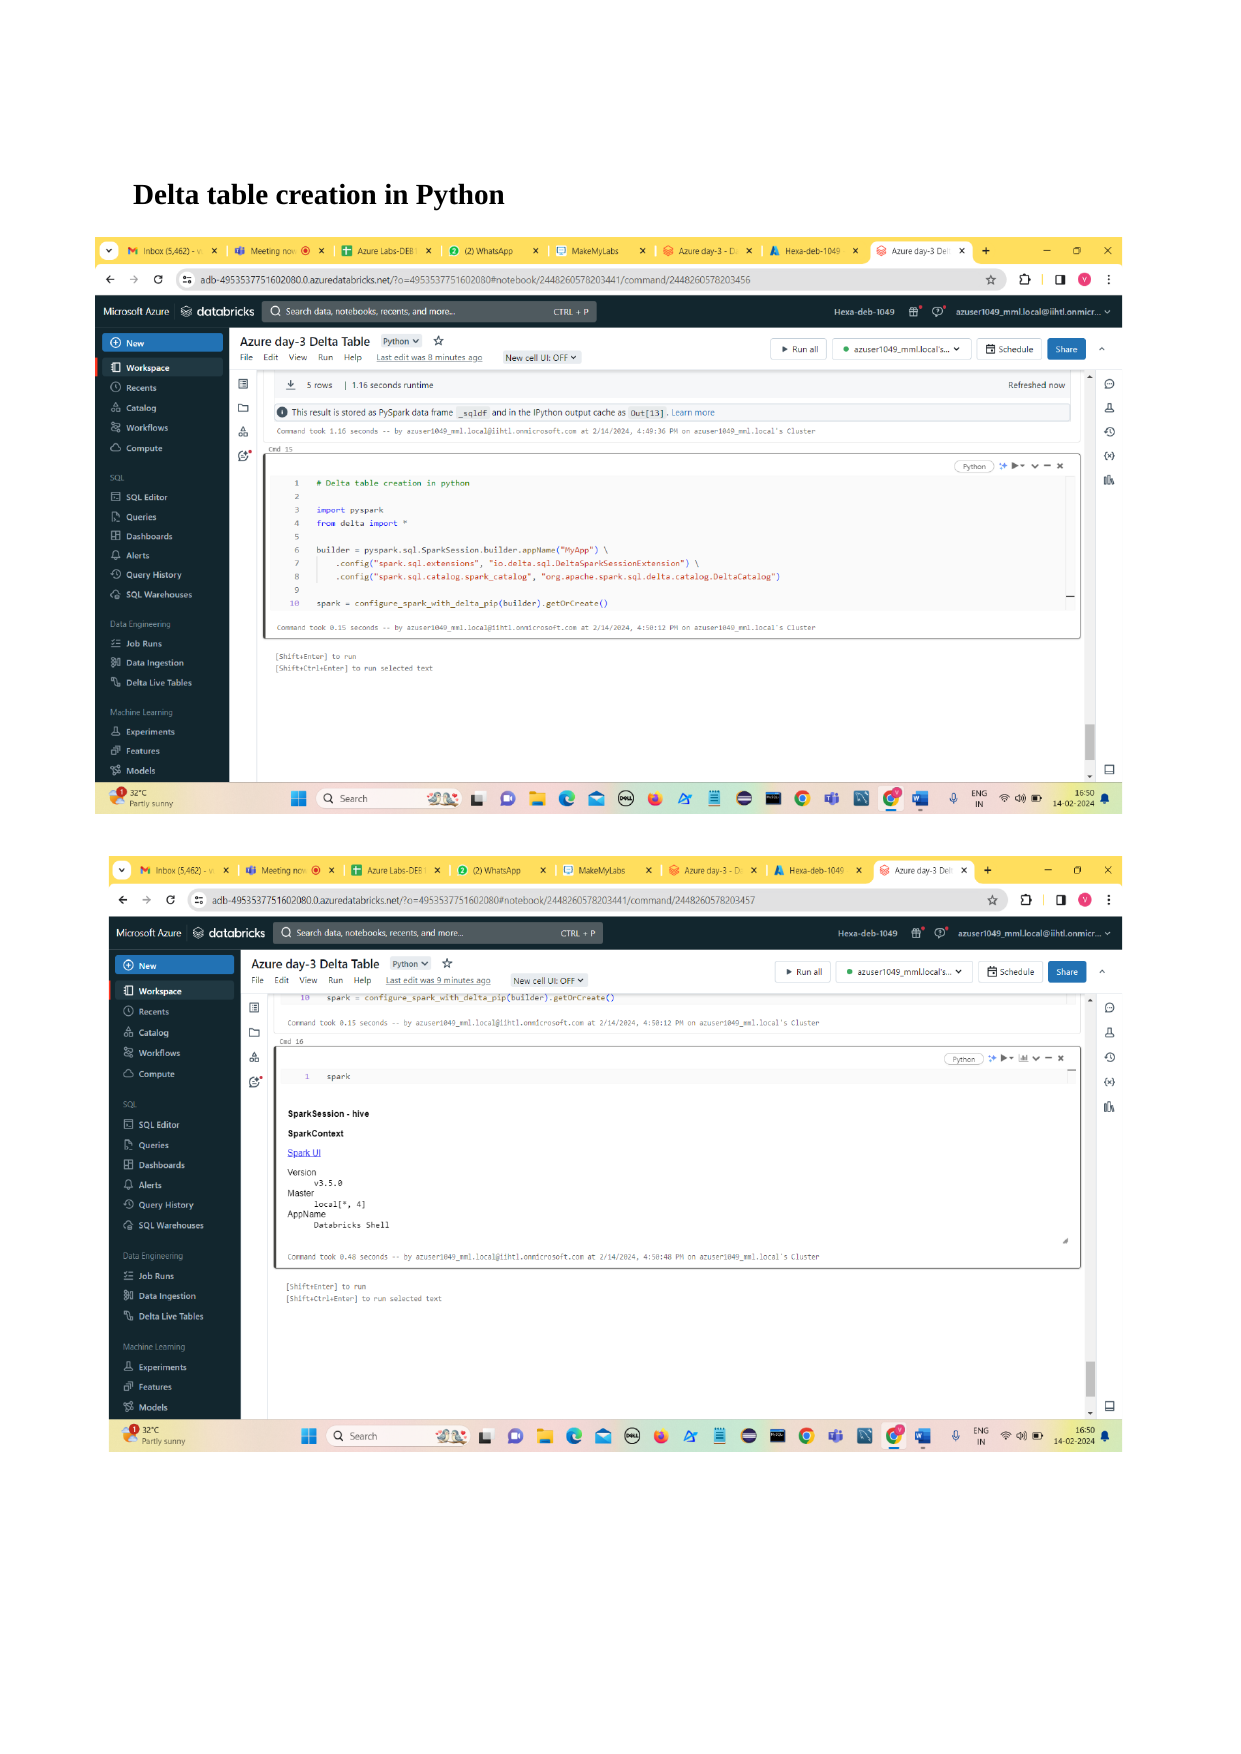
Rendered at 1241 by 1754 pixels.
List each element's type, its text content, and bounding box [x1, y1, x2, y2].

picture [108, 856, 1123, 1452]
text Delta table creation in Python [133, 177, 1122, 211]
picture [95, 237, 1123, 814]
